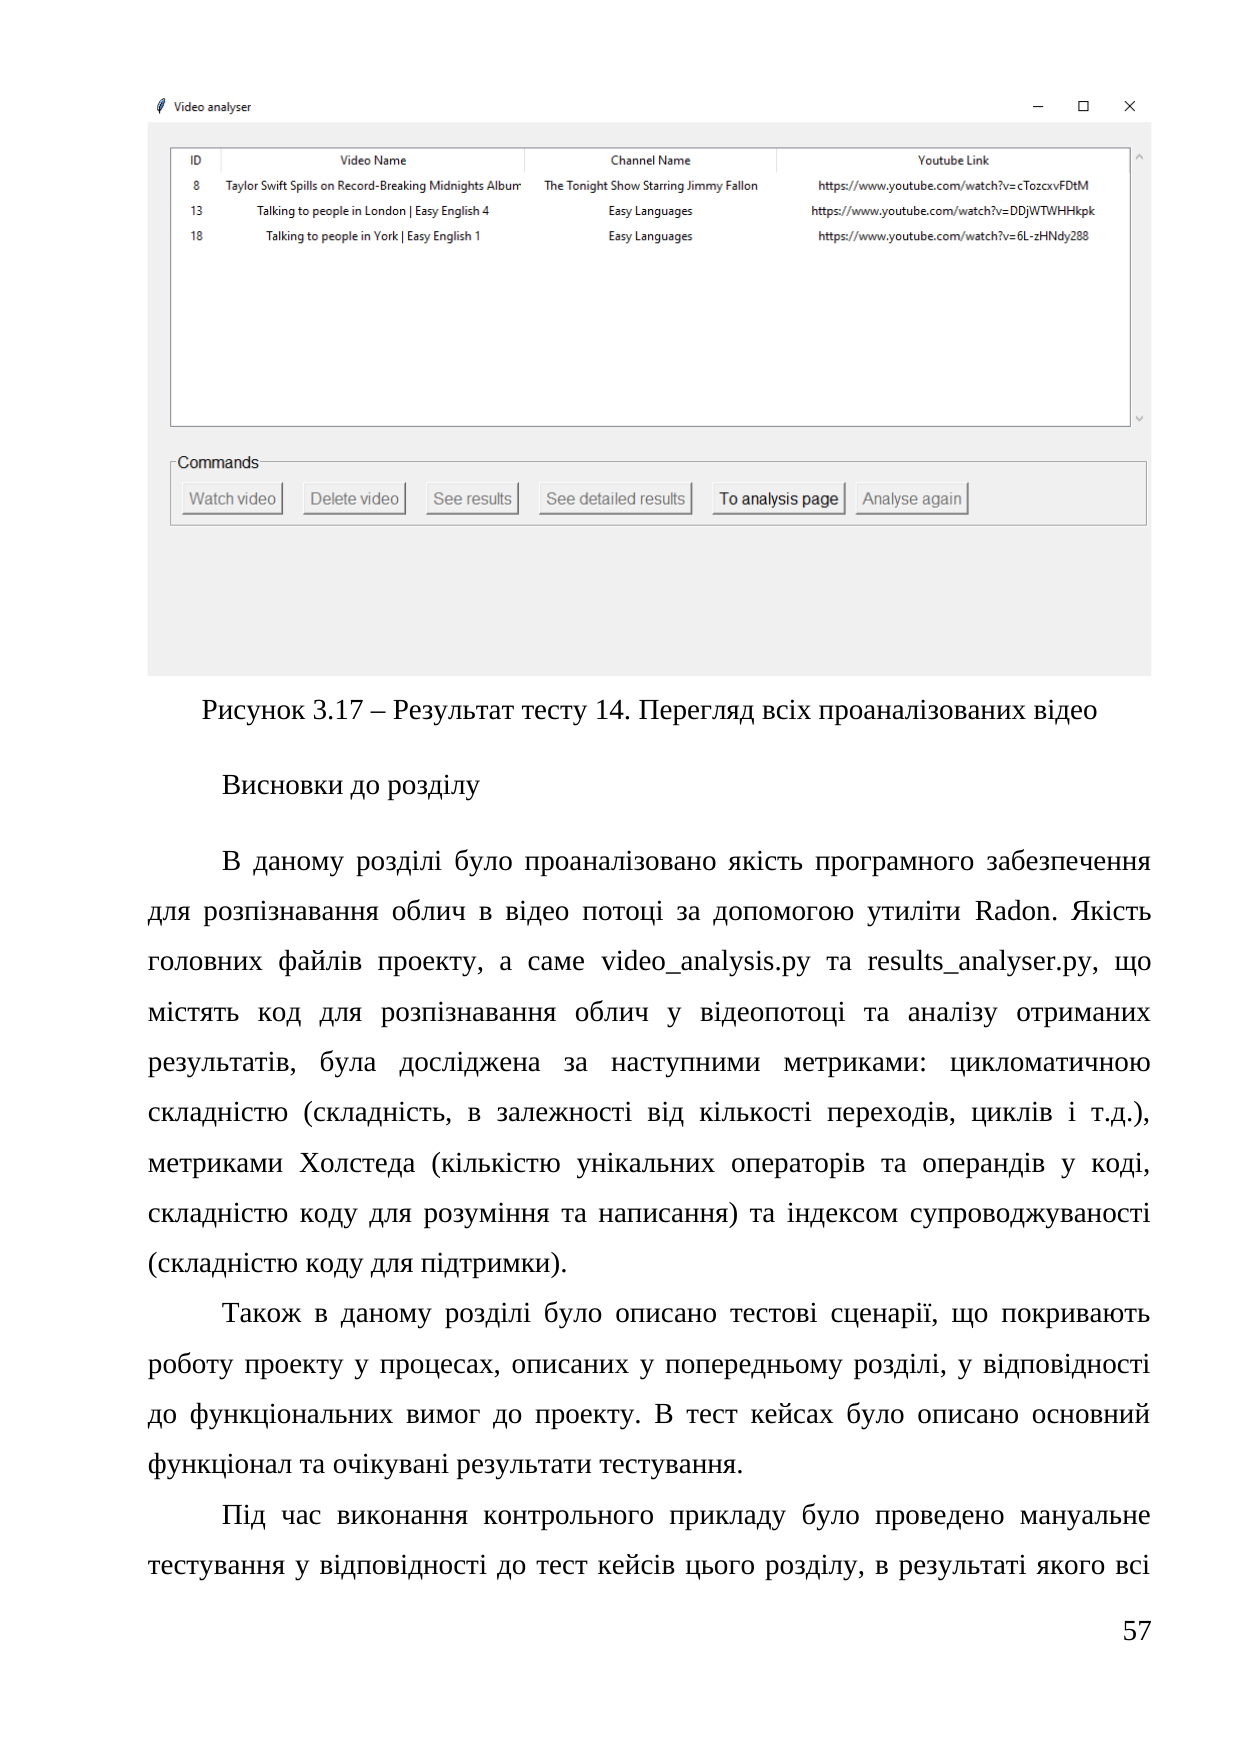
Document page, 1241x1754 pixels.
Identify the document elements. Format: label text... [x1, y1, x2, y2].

subtitle Висновки до розділу [222, 767, 1152, 801]
picture [147, 94, 1152, 676]
text В даному розділі було проаналізовано якість програмного забезпечення для розпізнавання облич в відео потоці за допомогою утиліти Radon. Якість головних файлів проекту, а саме video_analysis.py та results_analyser.py, що містять код для розпізнавання облич у відеопотоці та аналізу отриманих результатів, була досліджена за наступними метриками: цикломатичною складністю (складність, в залежності від кількості переходів, циклів і т.д.), метриками Холстеда (кількістю унікальних операторів та операндів у коді, складністю коду для розуміння та написання) та індексом супроводжуваності (складністю коду для підтримки). [148, 843, 1152, 1279]
text Також в даному розділі було описано тестові сценарії, що покривають роботу проекту у процесах, описаних у попередньому розділі, у відповідності до функціональних вимог до проекту. В тест кейсах було описано основний функціонал та очікувані результати тестування. [148, 1296, 1152, 1480]
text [148, 1497, 1152, 1581]
text Рисунок 3.17 – Результат тесту 14. Перегляд всіх проаналізованих відео [148, 692, 1152, 726]
